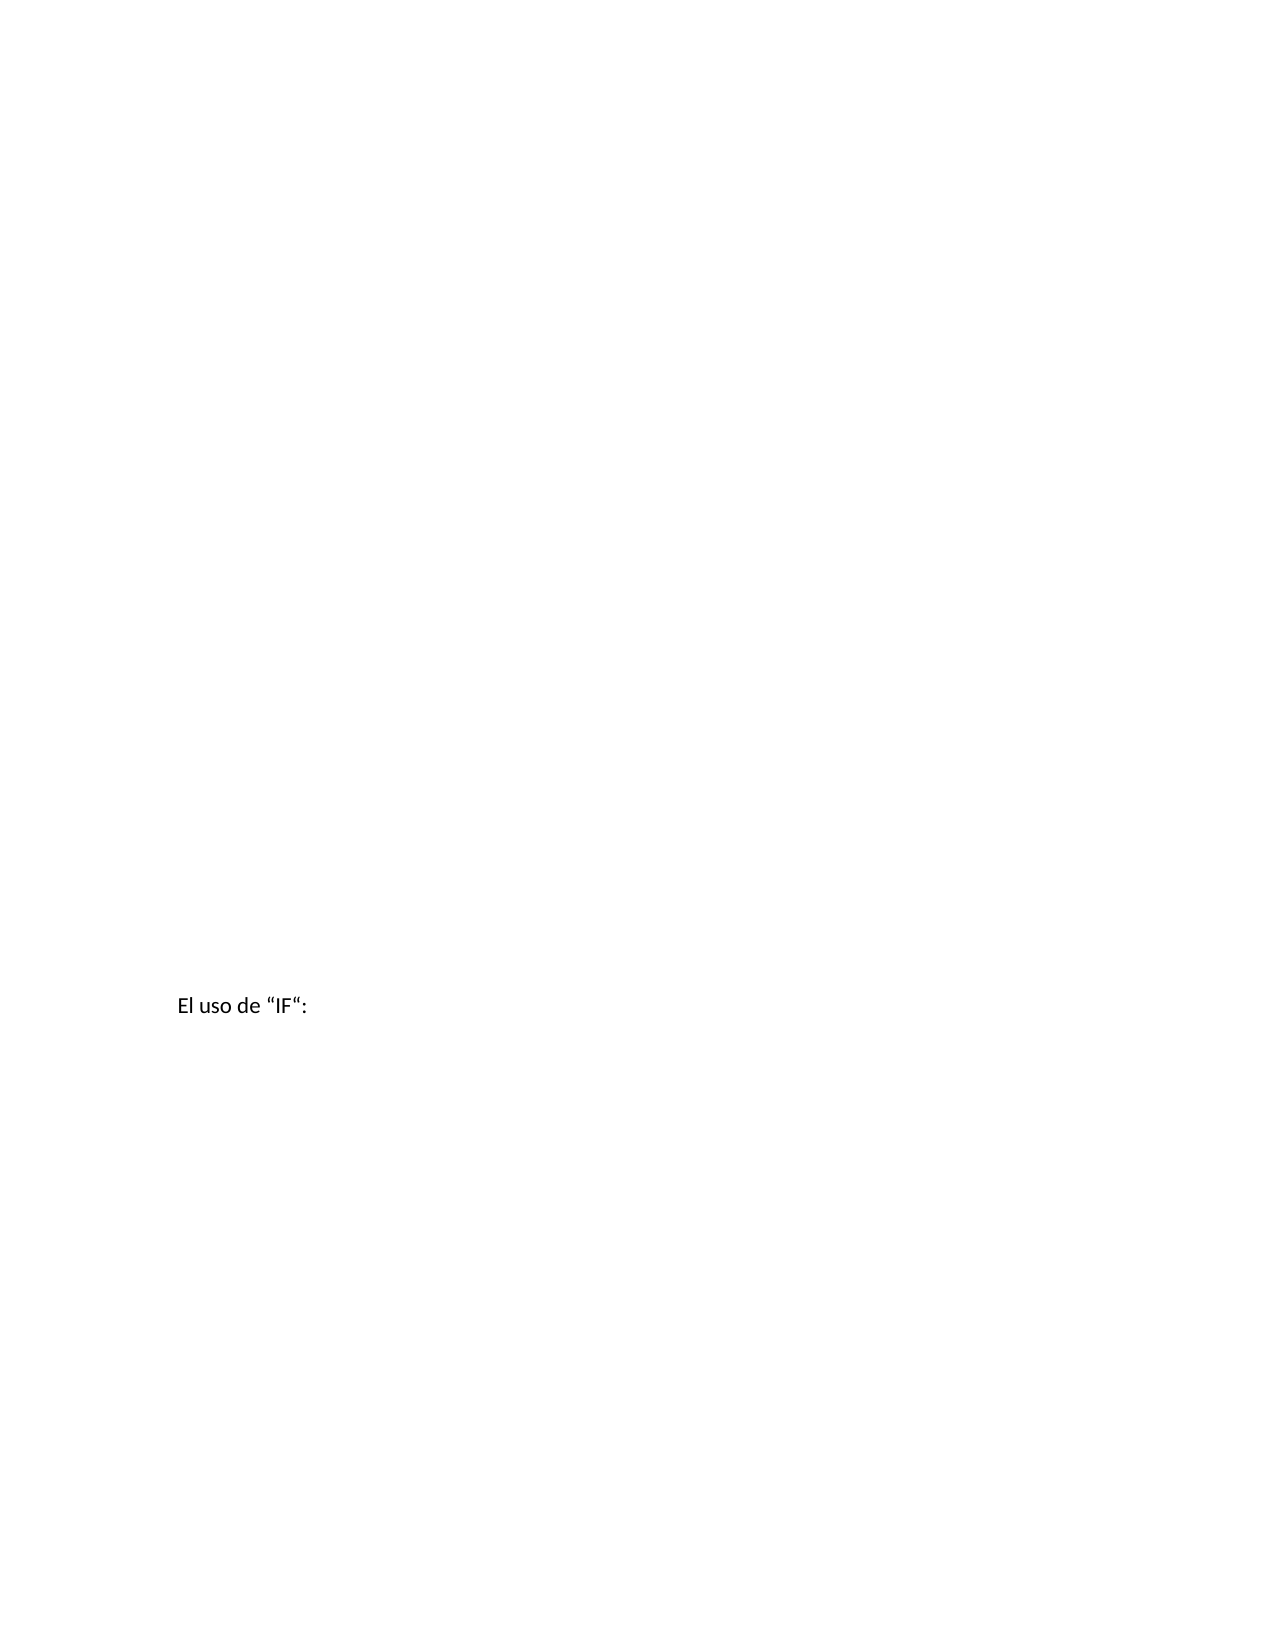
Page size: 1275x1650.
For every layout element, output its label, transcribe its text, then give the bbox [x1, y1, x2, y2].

text El uso de “IF“: [177, 991, 1098, 1019]
